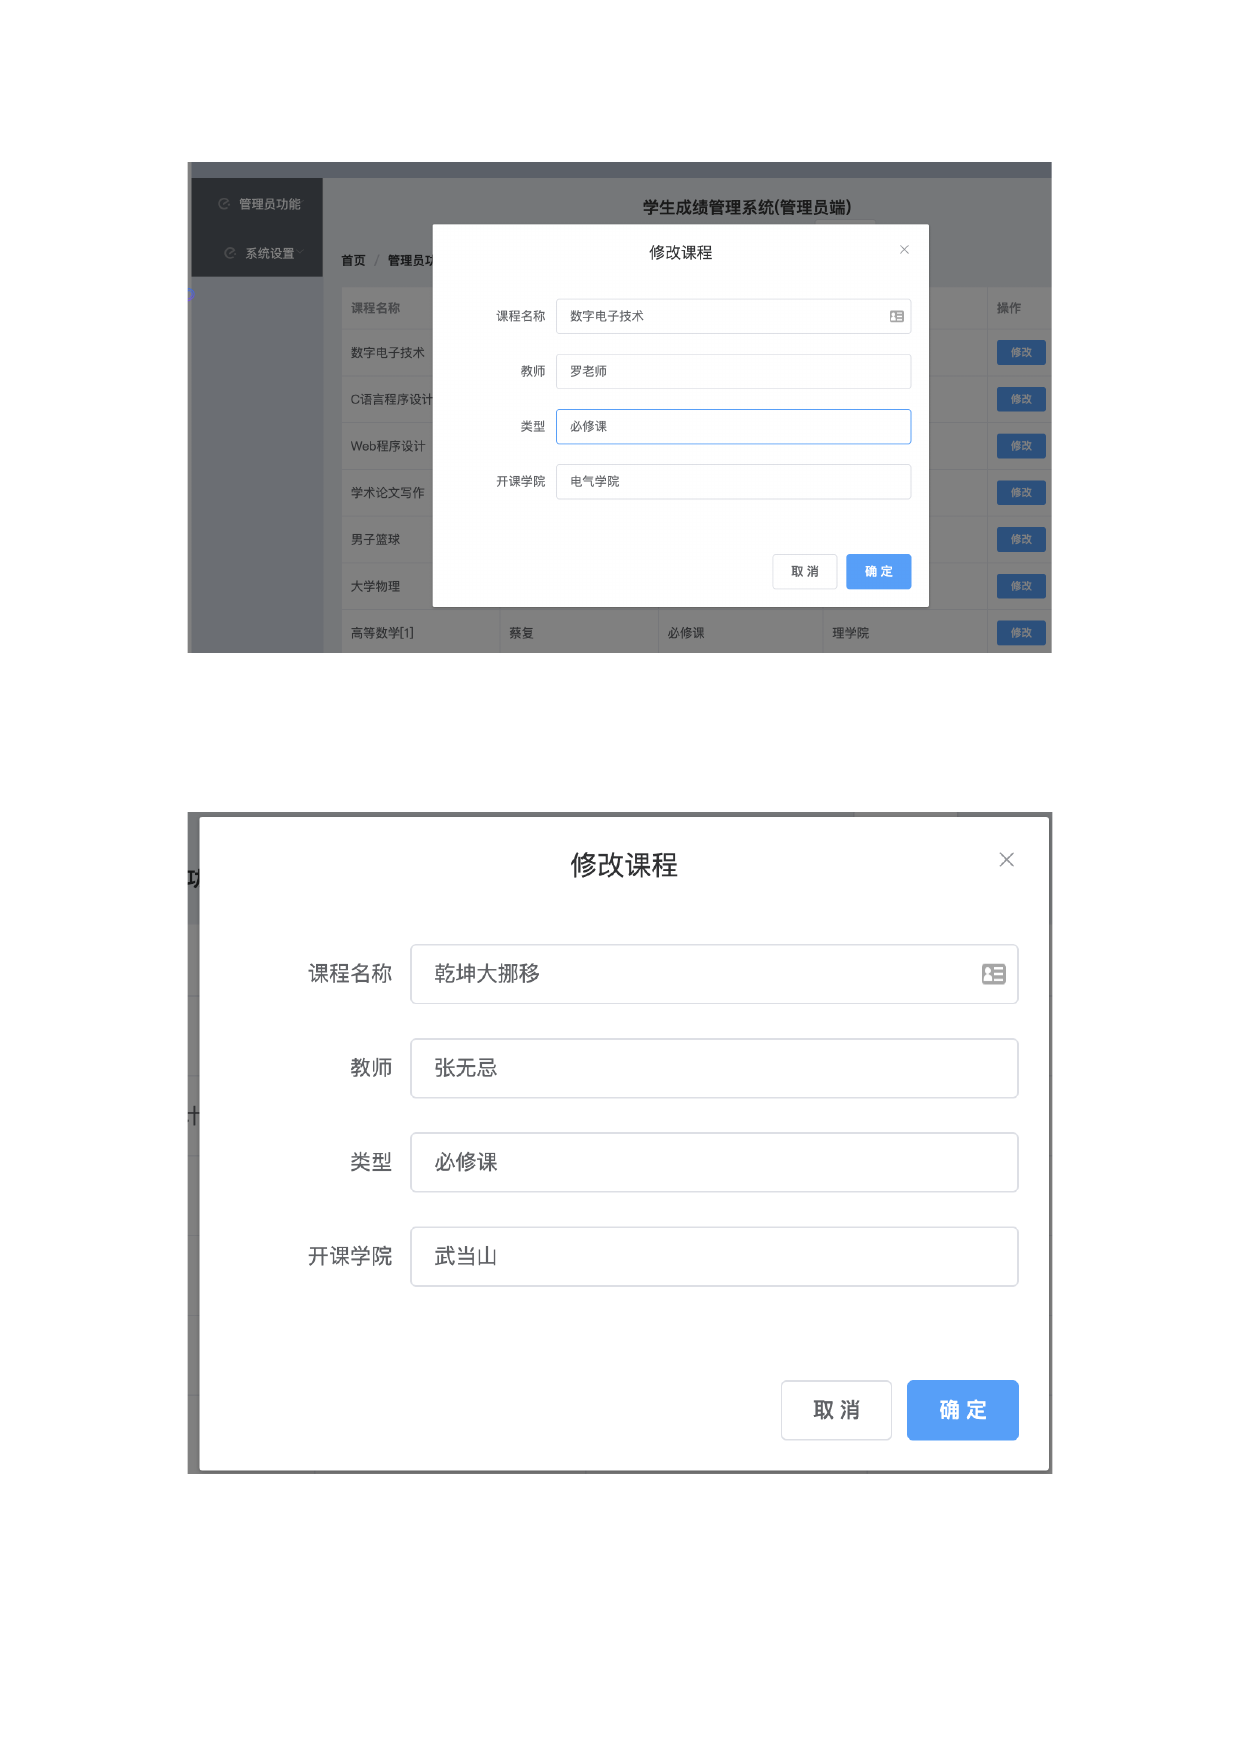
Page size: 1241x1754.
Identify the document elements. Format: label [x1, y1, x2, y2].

picture [187, 162, 1052, 653]
picture [187, 812, 1053, 1474]
